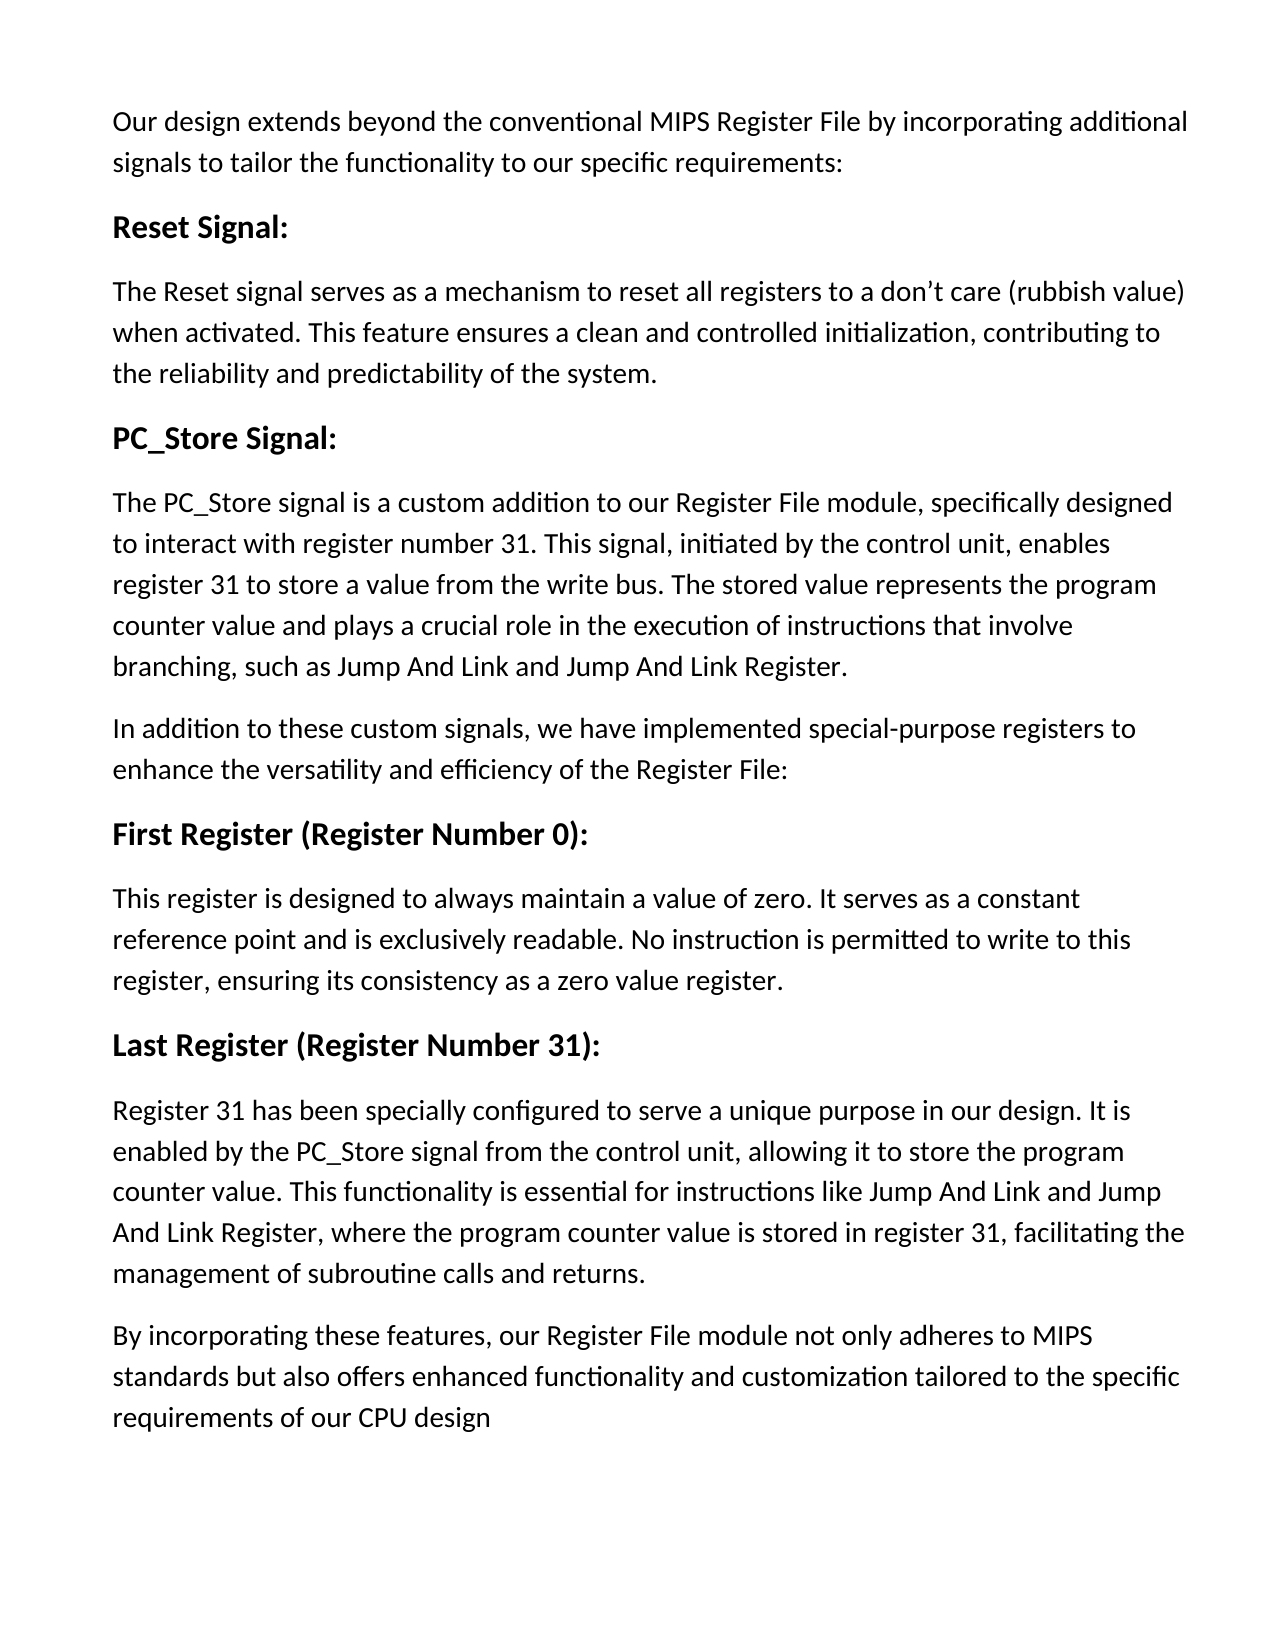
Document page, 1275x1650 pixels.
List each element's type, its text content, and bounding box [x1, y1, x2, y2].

text Last Register (Register Number 31): [112, 1024, 1200, 1065]
text In addition to these custom signals, we have implemented special-purpose registers to enhance the versatility and efficiency of the Register File: [112, 710, 1200, 787]
text Register 31 has been specially configured to serve a unique purpose in our design. It is enabled by the PC_Store signal from the control unit, allowing it to store the program counter value. This functionality is essential for instructions like Jump And Link and Jump And Link Register, where the program counter value is stored in register 31, facilitating the management of subroutine calls and returns. [112, 1092, 1200, 1291]
text This register is designed to always maintain a value of zero. It serves as a constant reference point and is exclusively readable. No instruction is permitted to write to this register, ensuring its consistency as a zero value register. [112, 880, 1200, 998]
text Reset Signal: [112, 206, 1200, 246]
text The Reset signal serves as a mechanism to reset all registers to a don’t care (rubbish value) when activated. This feature ensures a clean and controlled initialization, contributing to the reliability and predictability of the system. [112, 273, 1200, 391]
text First Register (Register Number 0): [112, 813, 1200, 853]
text Our design extends beyond the conventional MIPS Register File by incorporating additional signals to tailor the functionality to our specific requirements: [112, 103, 1200, 179]
text The PC_Store signal is a custom addition to our Register File module, specifically designed to interact with register number 31. This signal, initiated by the control unit, enables register 31 to store a value from the write bus. The stored value represents the program counter value and plays a crucial role in the execution of instructions that involve branching, such as Jump And Link and Jump And Link Register. [112, 484, 1200, 684]
text By incorporating these features, our Register File module not only adheres to MIPS standards but also offers enhanced functionality and customization tailored to the specific requirements of our CPU design [112, 1317, 1200, 1435]
text PC_Store Signal: [112, 417, 1200, 458]
